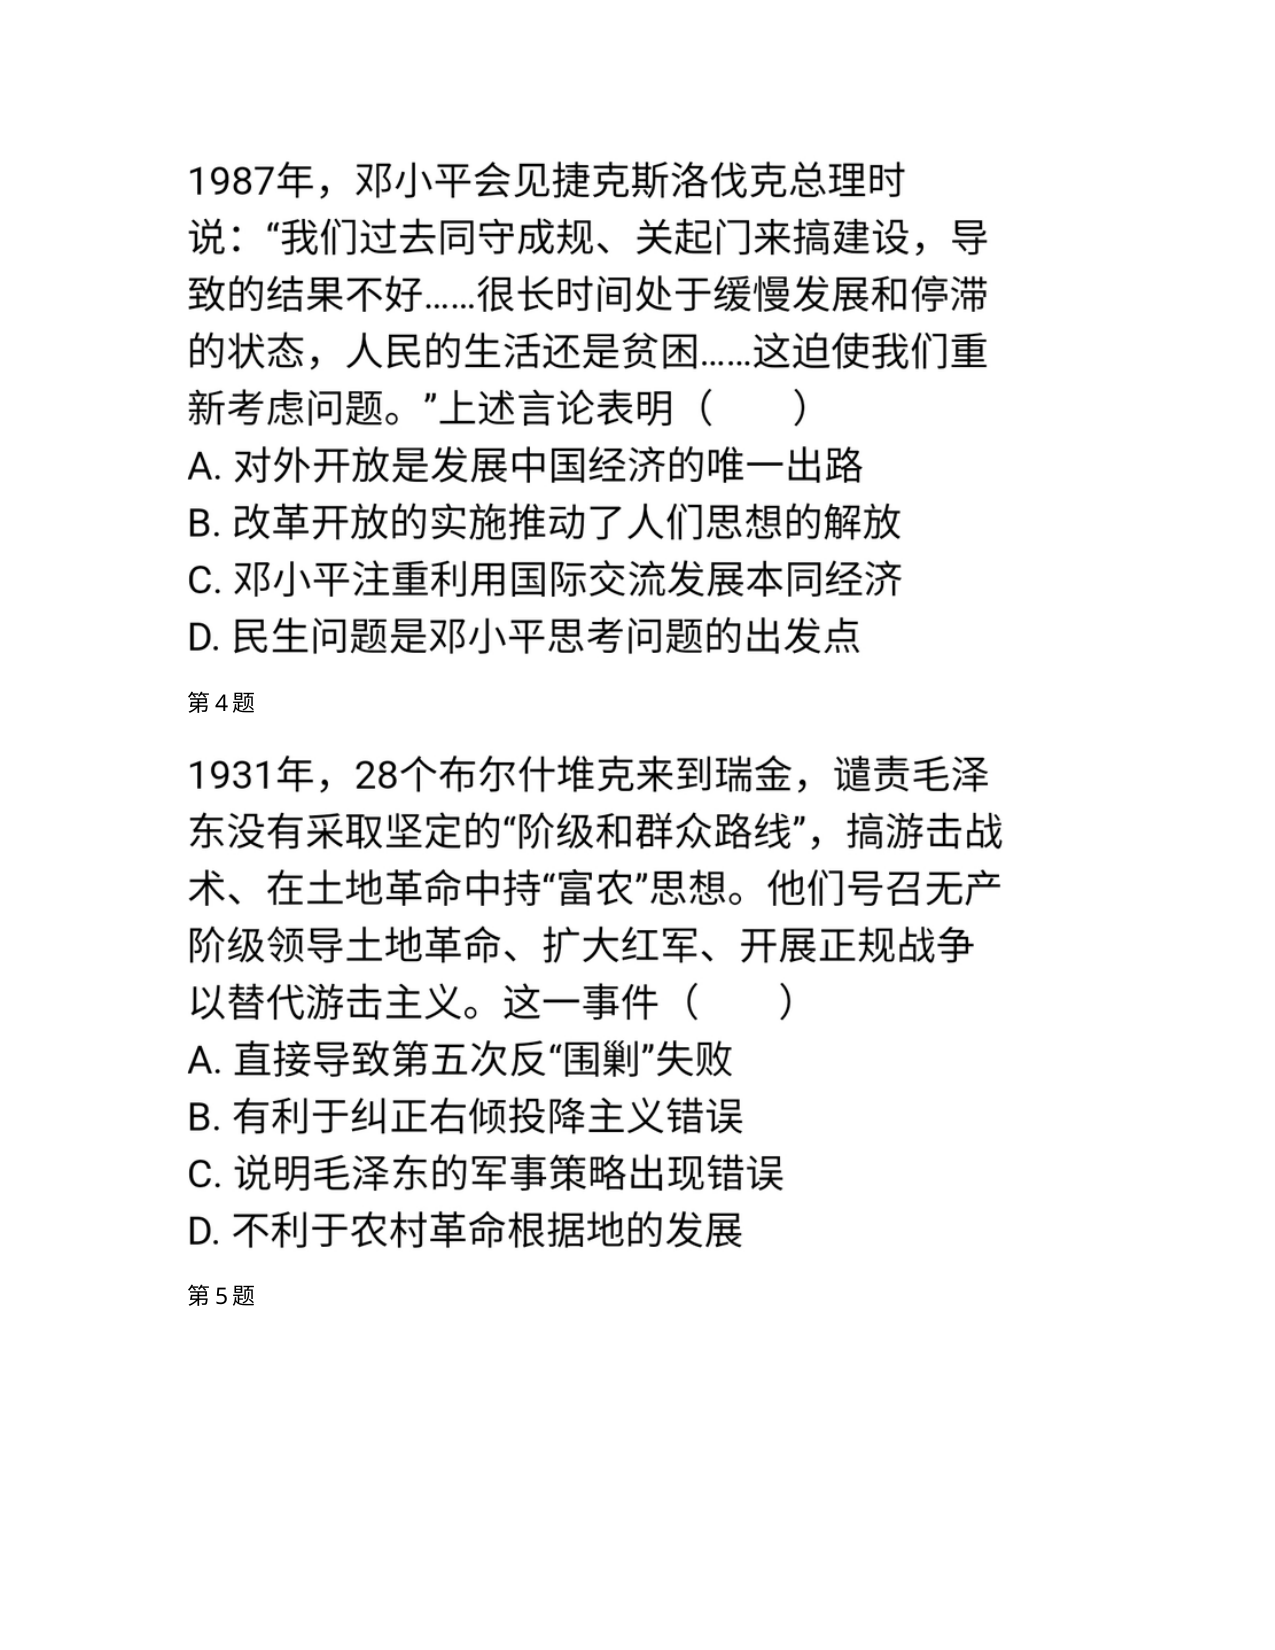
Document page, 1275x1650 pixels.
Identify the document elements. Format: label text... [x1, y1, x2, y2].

picture [187, 743, 1013, 1255]
text 第5题 [187, 1280, 1087, 1311]
picture [187, 150, 1013, 661]
text 第4题 [187, 687, 1087, 718]
